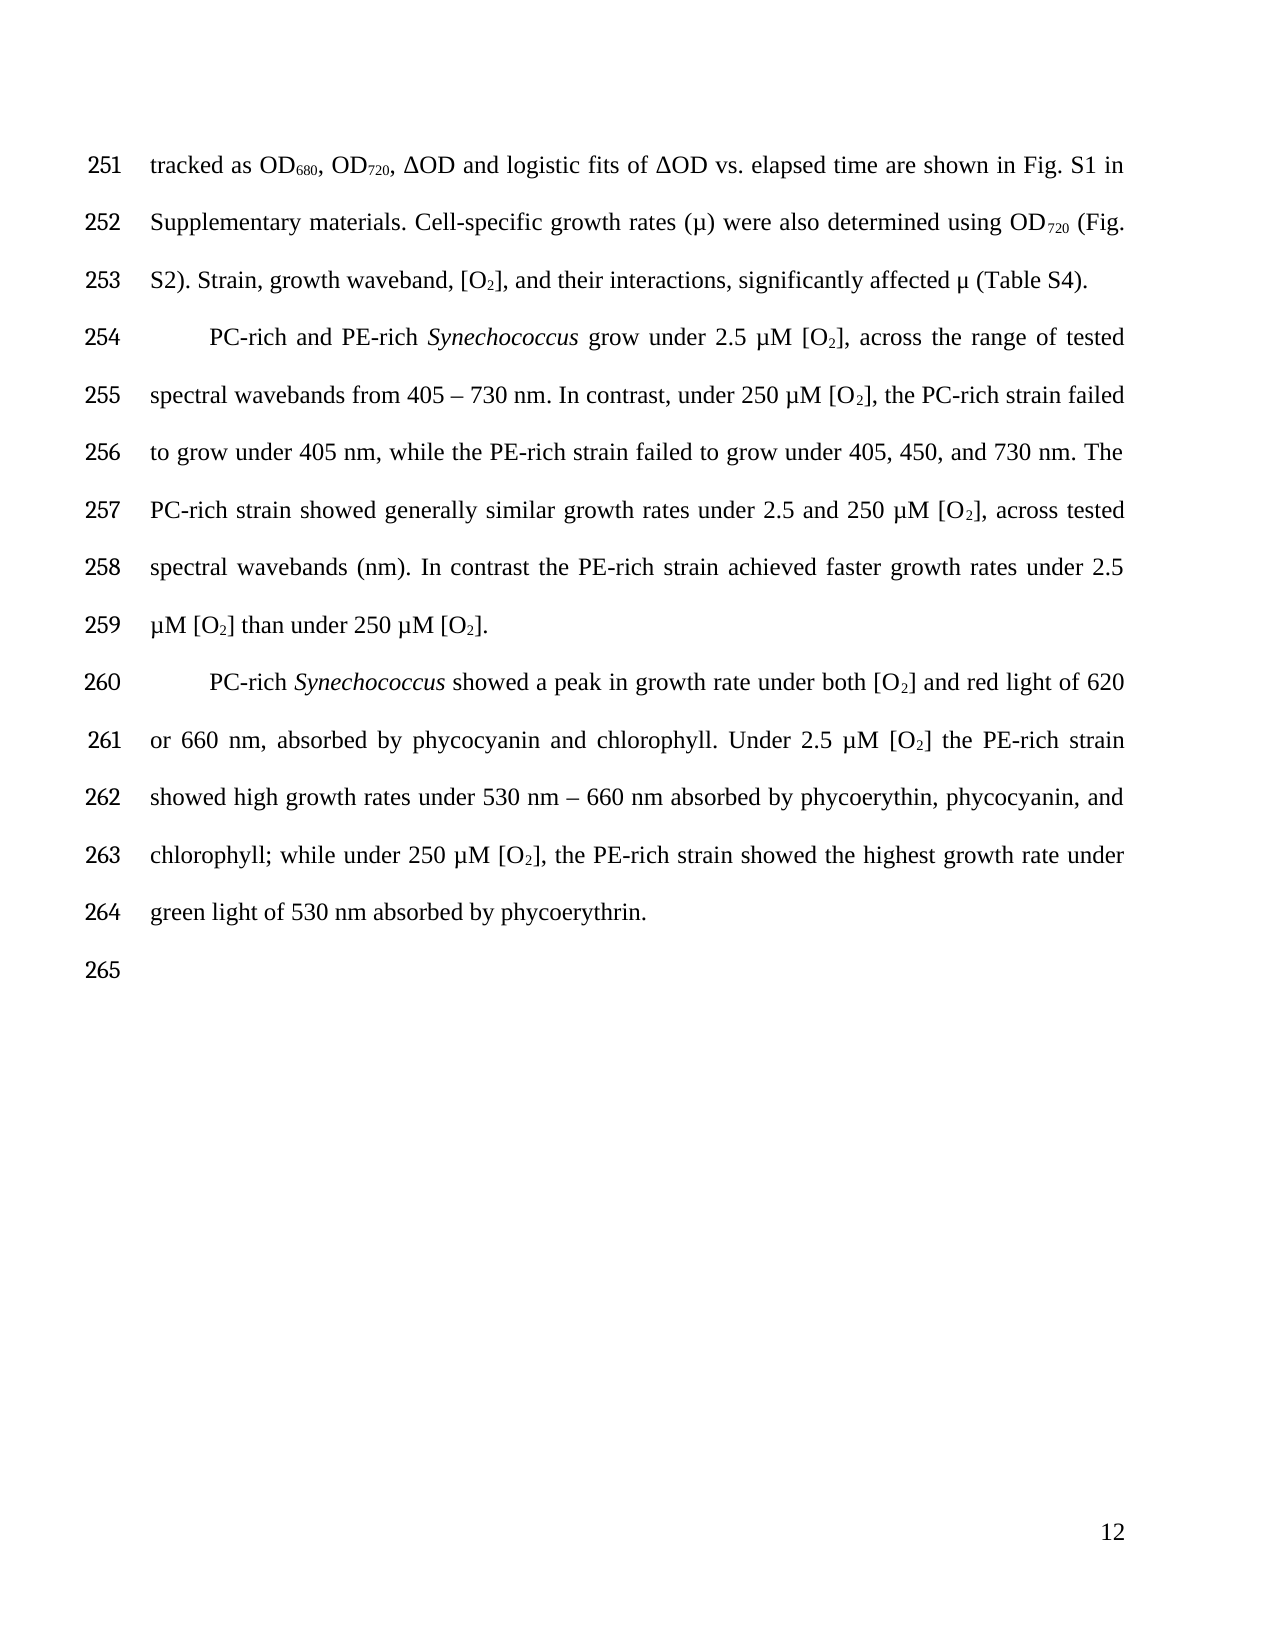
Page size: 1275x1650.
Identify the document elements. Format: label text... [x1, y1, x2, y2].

text PC-rich Synechococcus showed a peak in growth rate under both [O2] and red light of 620 or 660 nm, absorbed by phycocyanin and chlorophyll. Under 2.5 µM [O2] the PE-rich strain showed high growth rates under 530 nm – 660 nm absorbed by phycoerythin, phycocyanin, and chlorophyll; while under 250 µM [O2], the PE-rich strain showed the highest growth rate under green light of 530 nm absorbed by phycoerythrin. [150, 667, 1125, 926]
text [150, 150, 1125, 294]
text PC-rich and PE-rich Synechococcus grow under 2.5 µM [O2], across the range of tested spectral wavebands from 405 – 730 nm. In contrast, under 250 µM [O2], the PC-rich strain failed to grow under 405 nm, while the PE-rich strain failed to grow under 405, 450, and 730 nm. The PC-rich strain showed generally similar growth rates under 2.5 and 250 µM [O2], across tested spectral wavebands (nm). In contrast the PE-rich strain achieved faster growth rates under 2.5 µM [O2] than under 250 µM [O2]. [150, 322, 1125, 639]
